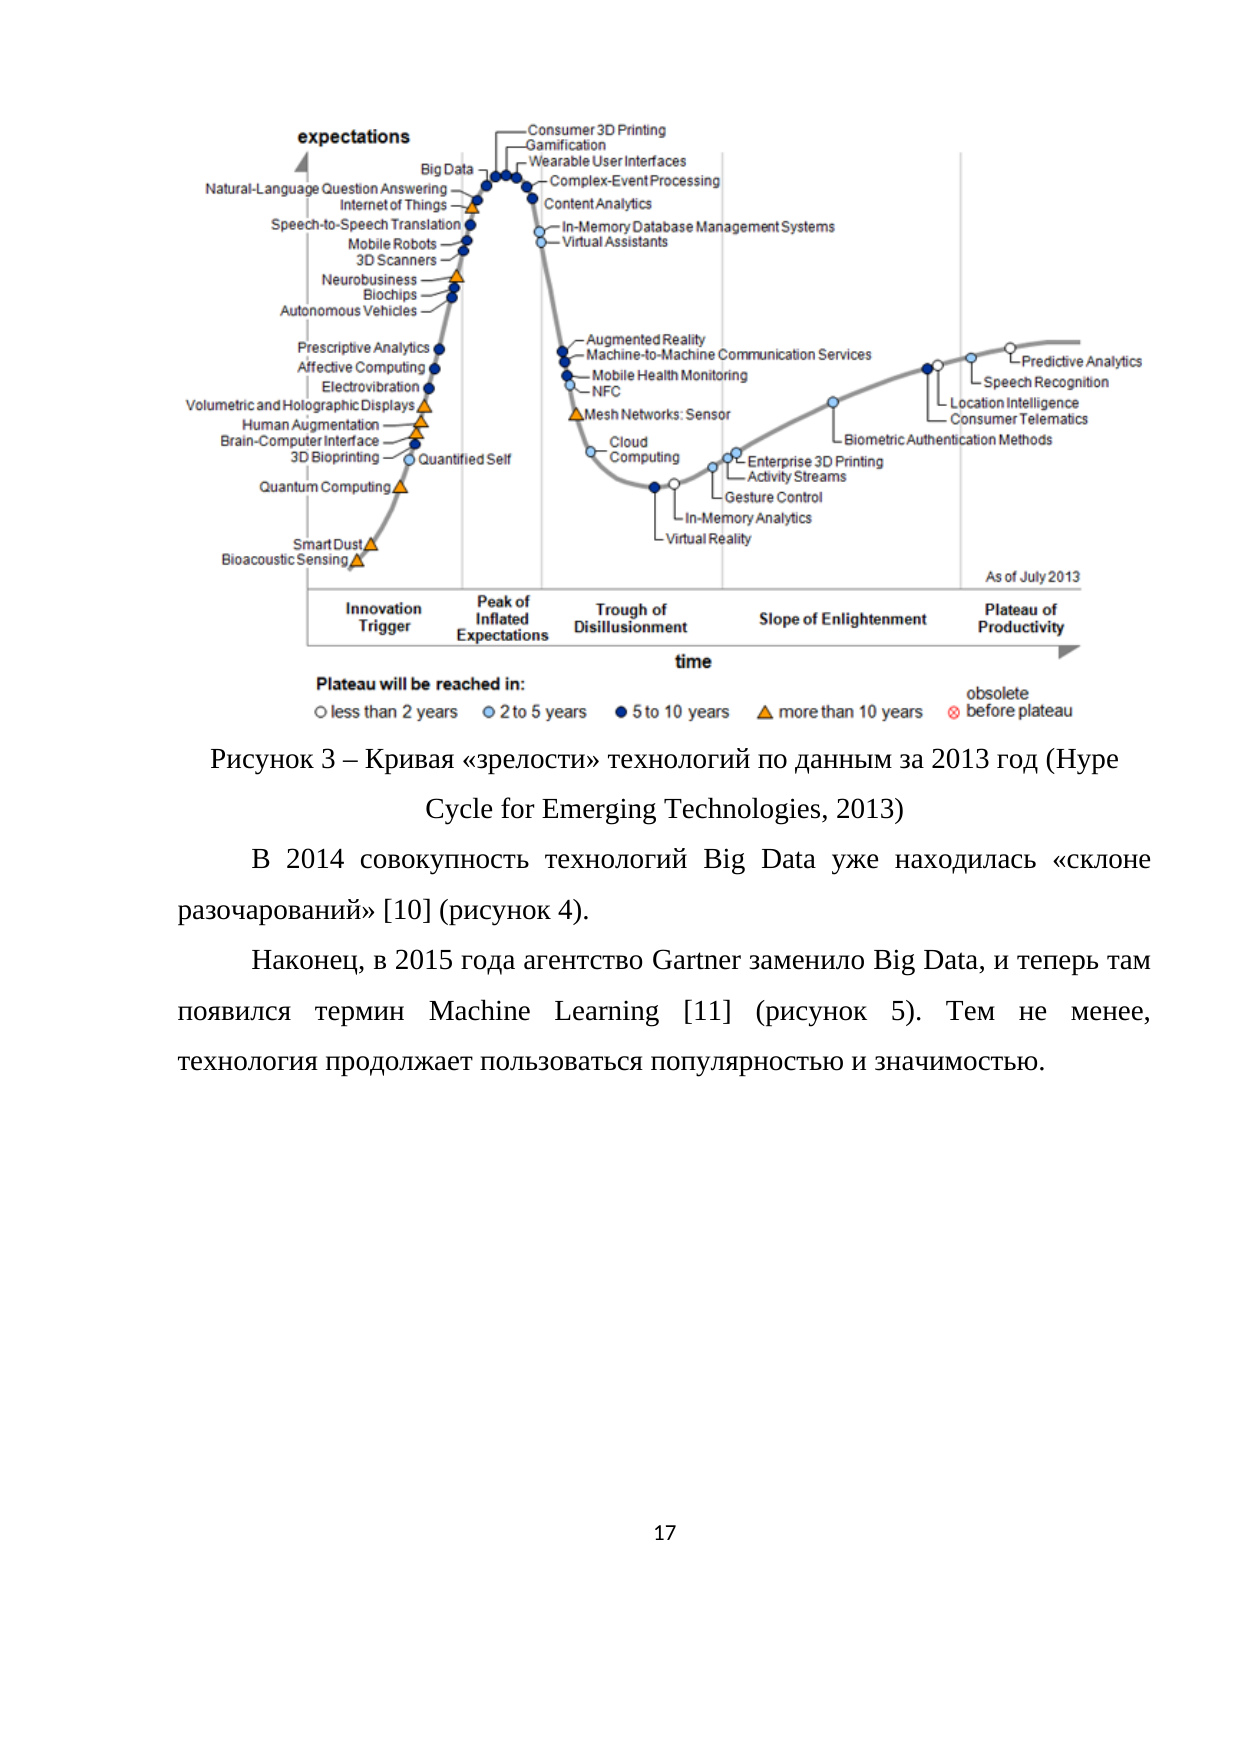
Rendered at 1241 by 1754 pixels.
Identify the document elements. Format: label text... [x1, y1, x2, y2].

text Наконец, в 2015 года агентство Gartner заменило Big Data, и теперь там появился термин Machine Learning [11] (рисунок 5). Тем не менее, технология продолжает пользоваться популярностью и значимостью. [177, 942, 1152, 1076]
picture [177, 118, 1152, 727]
text Рисунок 3 – Кривая «зрелости» технологий по данным за 2013 год (Hype Cycle for Emerging Technologies, 2013) [177, 741, 1152, 825]
text В 2014 совокупность технологий Big Data уже находилась «склоне разочарований» [10] (рисунок 4). [177, 842, 1152, 926]
